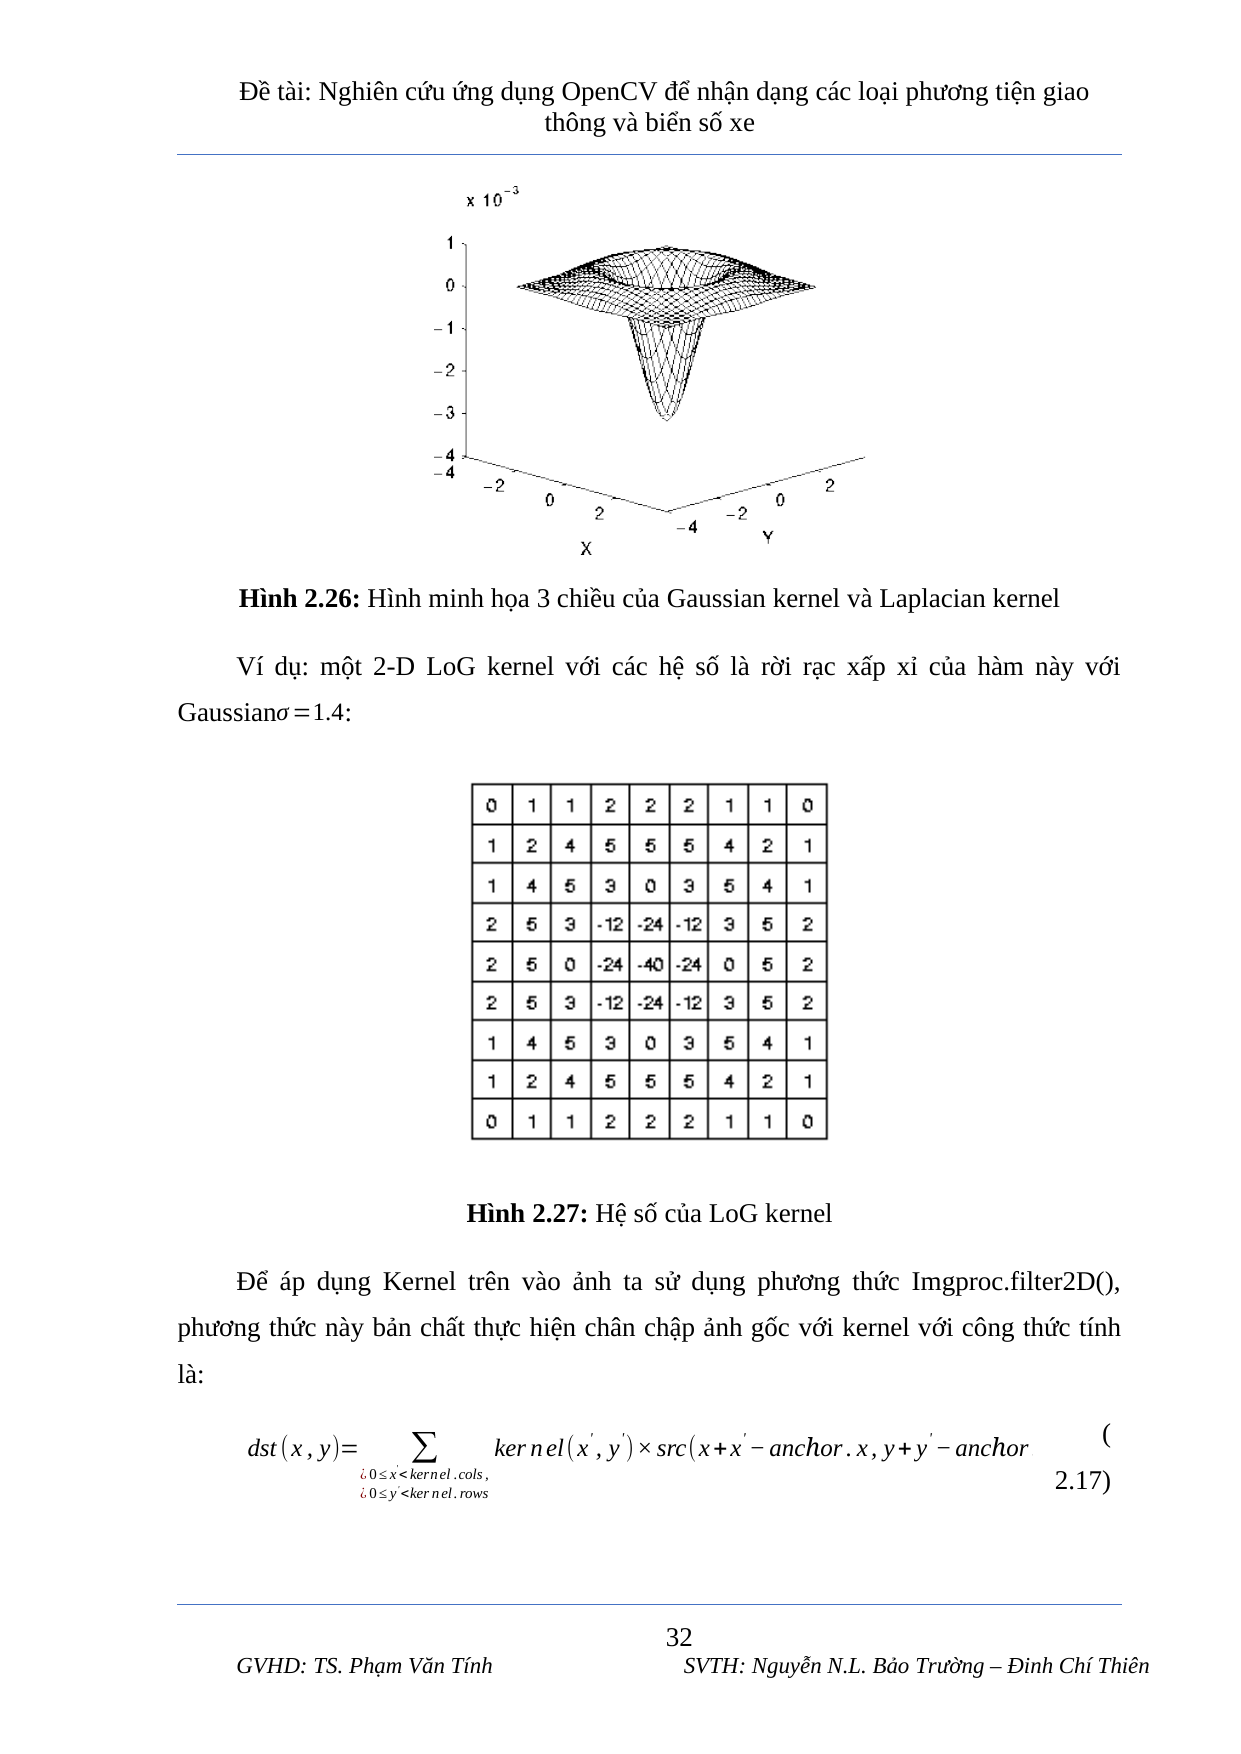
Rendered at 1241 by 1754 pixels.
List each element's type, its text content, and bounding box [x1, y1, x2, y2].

picture [443, 755, 857, 1169]
text Để áp dụng Kernel trên vào ảnh ta sử dụng phương thức Imgproc.filter2D(), phương thức này bản chất thực hiện chân chập ảnh gốc với kernel với công thức tính là: [177, 1264, 1122, 1389]
table_header [177, 1417, 1033, 1531]
text Ví dụ: một 2-D LoG kernel với các hệ số là rời rạc xấp xỉ của hàm này với Gaussian: [177, 650, 1122, 728]
text Hình 2.27: Hệ số của LoG kernel [177, 1197, 1122, 1228]
picture [434, 186, 866, 555]
table_header ( 2.17) [1033, 1417, 1122, 1531]
text Hình 2.26: Hình minh họa 3 chiều của Gaussian kernel và Laplacian kernel [177, 582, 1122, 613]
